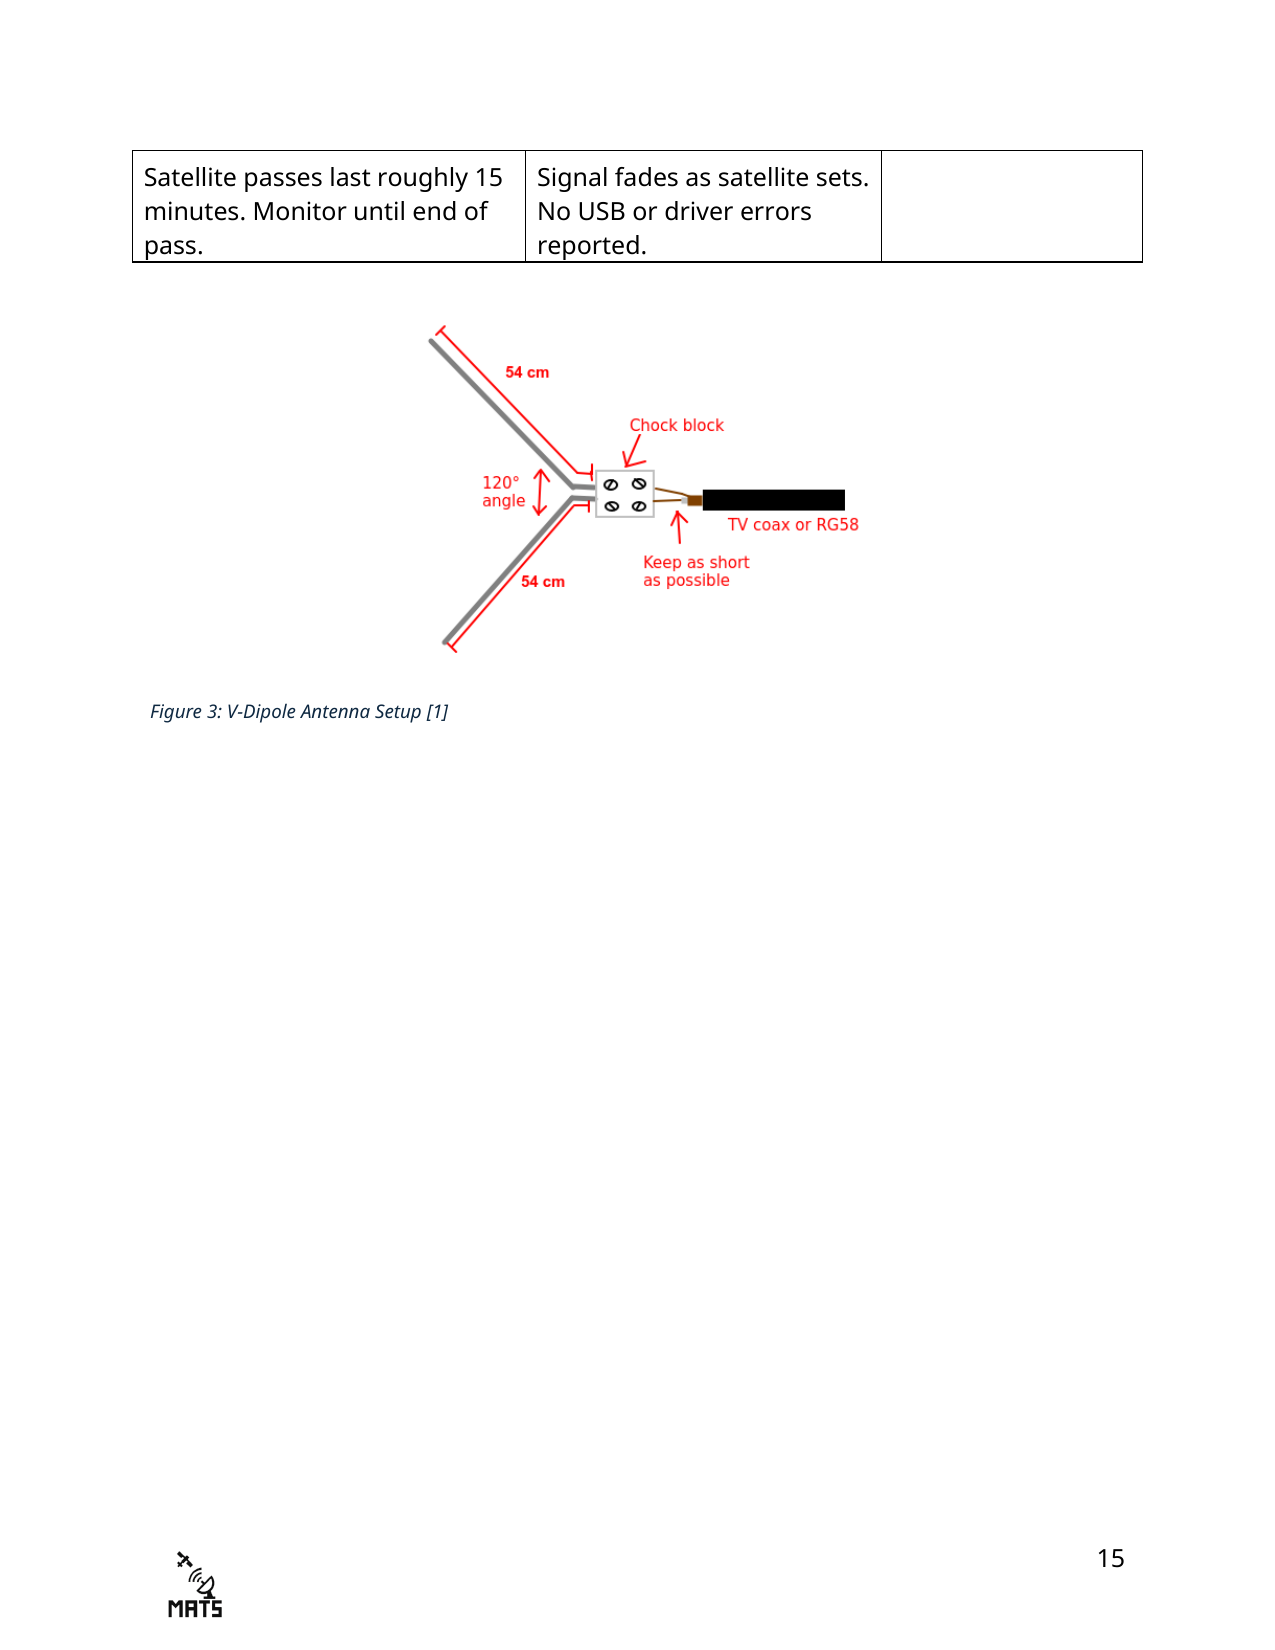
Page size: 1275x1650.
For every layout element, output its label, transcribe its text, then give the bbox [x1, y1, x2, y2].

text Figure 3: V-Dipole Antenna Setup [150, 698, 1125, 724]
table_cell [882, 151, 1142, 261]
picture [384, 318, 891, 677]
table_cell Signal fades as satellite sets. No USB or driver errors reported. [526, 151, 881, 261]
picture [150, 1542, 240, 1632]
table_cell Satellite passes last roughly 15 minutes. Monitor until end of pass. [133, 151, 525, 261]
